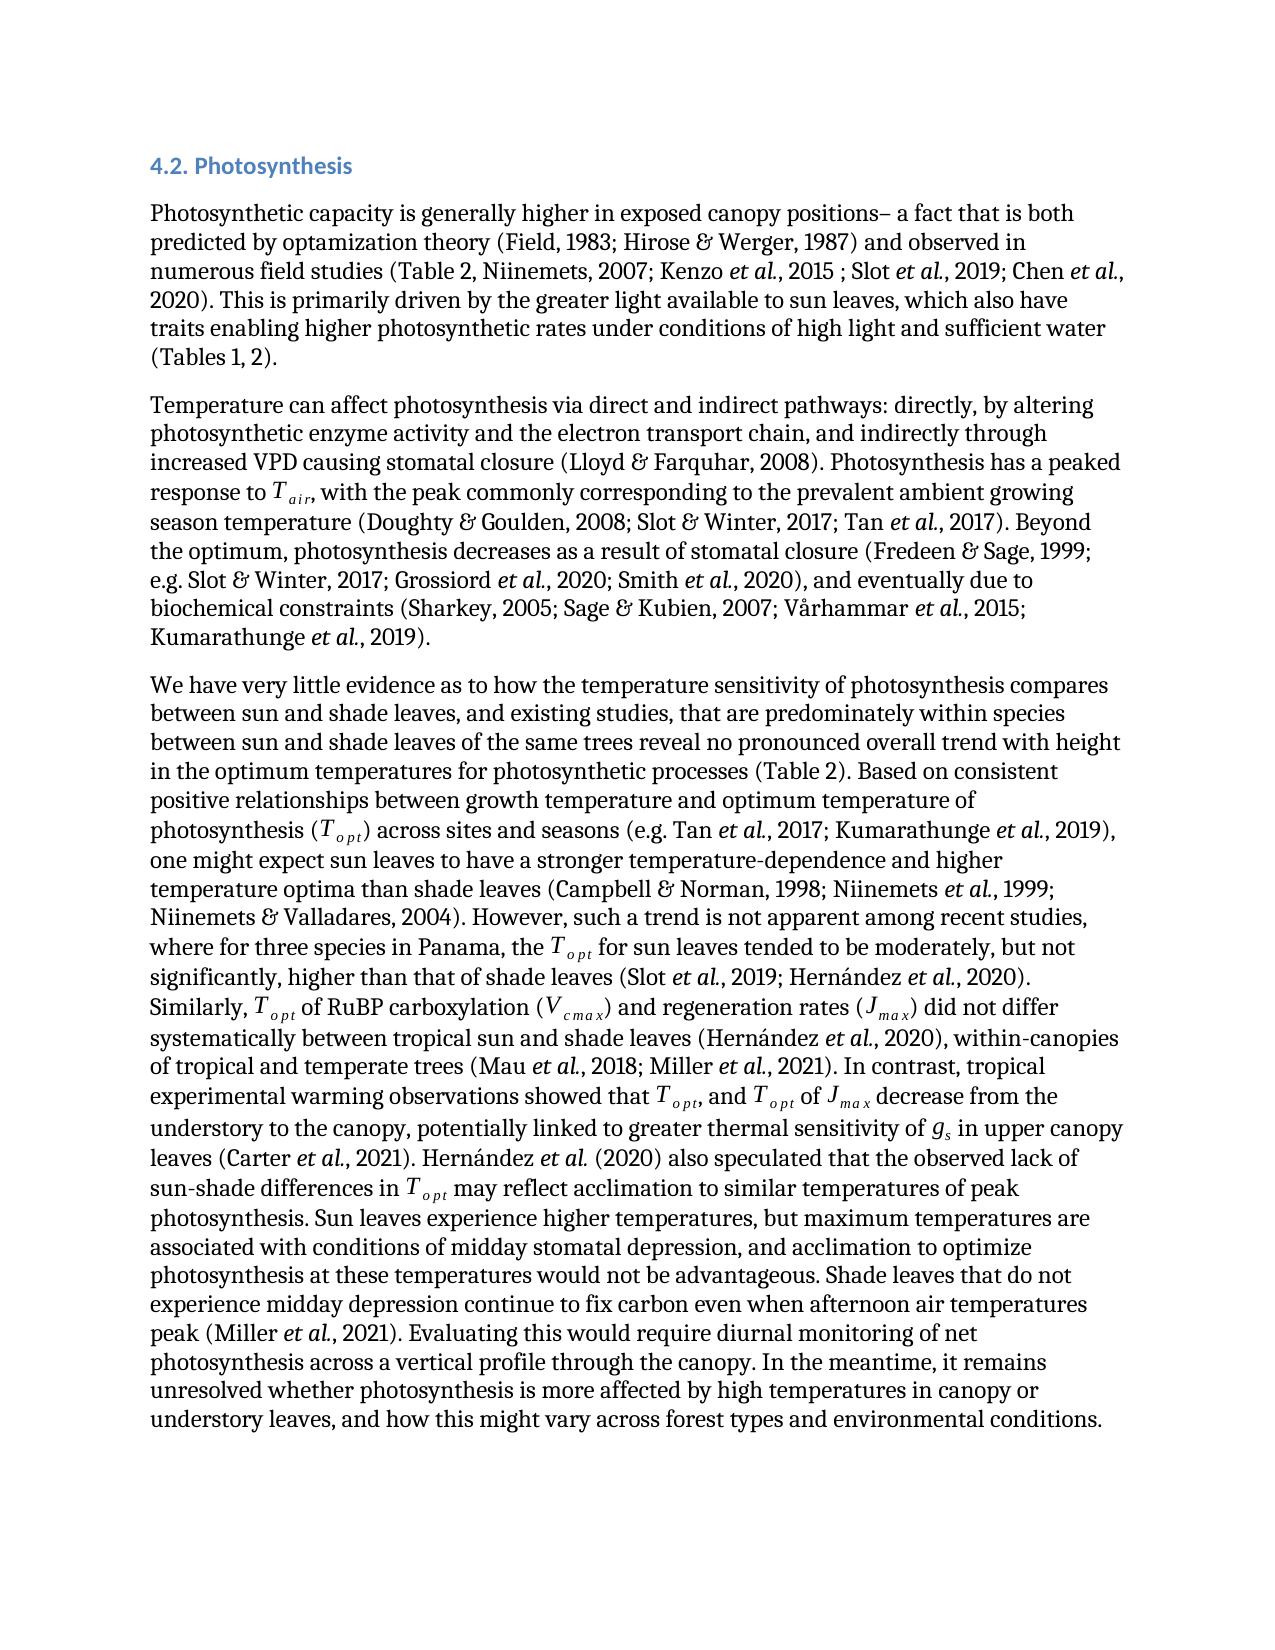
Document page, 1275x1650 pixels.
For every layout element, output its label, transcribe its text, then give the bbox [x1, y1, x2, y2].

text We have very little evidence as to how the temperature sensitivity of photosynthesis compares between sun and shade leaves, and existing studies, that are predominately within species between sun and shade leaves of the same trees reveal no pronounced overall trend with height in the optimum temperatures for photosynthetic processes (Table 2). Based on consistent positive relationships between growth temperature and optimum temperature of photosynthesis () across sites and seasons (e.g. Tan et al., 2017; Kumarathunge et al., 2019), one might expect sun leaves to have a stronger temperature-dependence and higher temperature optima than shade leaves (Campbell & Norman, 1998; Niinemets et al., 1999; Niinemets & Valladares, 2004). However, such a trend is not apparent among recent studies, where for three species in Panama, the for sun leaves tended to be moderately, but not significantly, higher than that of shade leaves (Slot et al., 2019; Hernández et al., 2020). Similarly, of RuBP carboxylation () and regeneration rates () did not differ systematically between tropical sun and shade leaves (Hernández et al., 2020), within-canopies of tropical and temperate trees (Mau et al., 2018; Miller et al., 2021). In contrast, tropical experimental warming observations showed that , and of decrease from the understory to the canopy, potentially linked to greater thermal sensitivity of in upper canopy leaves (Carter et al., 2021). Hernández et al. (2020) also speculated that the observed lack of sun-shade differences in may reflect acclimation to similar temperatures of peak photosynthesis. Sun leaves experience higher temperatures, but maximum temperatures are associated with conditions of midday stomatal depression, and acclimation to optimize photosynthesis at these temperatures would not be advantageous. Shade leaves that do not experience midday depression continue to fix carbon even when afternoon air temperatures peak (Miller et al., 2021). Evaluating this would require diurnal monitoring of net photosynthesis across a vertical profile through the canopy. In the meantime, it remains unresolved whether photosynthesis is more affected by high temperatures in canopy or understory leaves, and how this might vary across forest types and environmental conditions. [150, 671, 1125, 1434]
subtitle 4.2. Photosynthesis [150, 150, 1125, 181]
text Temperature can affect photosynthesis via direct and indirect pathways: directly, by altering photosynthetic enzyme activity and the electron transport chain, and indirectly through increased VPD causing stomatal closure (Lloyd & Farquhar, 2008). Photosynthesis has a peaked response to , with the peak commonly corresponding to the prevalent ambient growing season temperature (Doughty & Goulden, 2008; Slot & Winter, 2017; Tan et al., 2017). Beyond the optimum, photosynthesis decreases as a result of stomatal closure (Fredeen & Sage, 1999; e.g. Slot & Winter, 2017; Grossiord et al., 2020; Smith et al., 2020), and eventually due to biochemical constraints (Sharkey, 2005; Sage & Kubien, 2007; Vårhammar et al., 2015; Kumarathunge et al., 2019). [150, 391, 1125, 652]
text Photosynthetic capacity is generally higher in exposed canopy positions– a fact that is both predicted by optamization theory (Field, 1983; Hirose & Werger, 1987) and observed in numerous field studies (Table 2, Niinemets, 2007; Kenzo et al., 2015 ; Slot et al., 2019; Chen et al., 2020). This is primarily driven by the greater light available to sun leaves, which also have traits enabling higher photosynthetic rates under conditions of high light and sufficient water (Tables 1, 2). [150, 199, 1125, 372]
